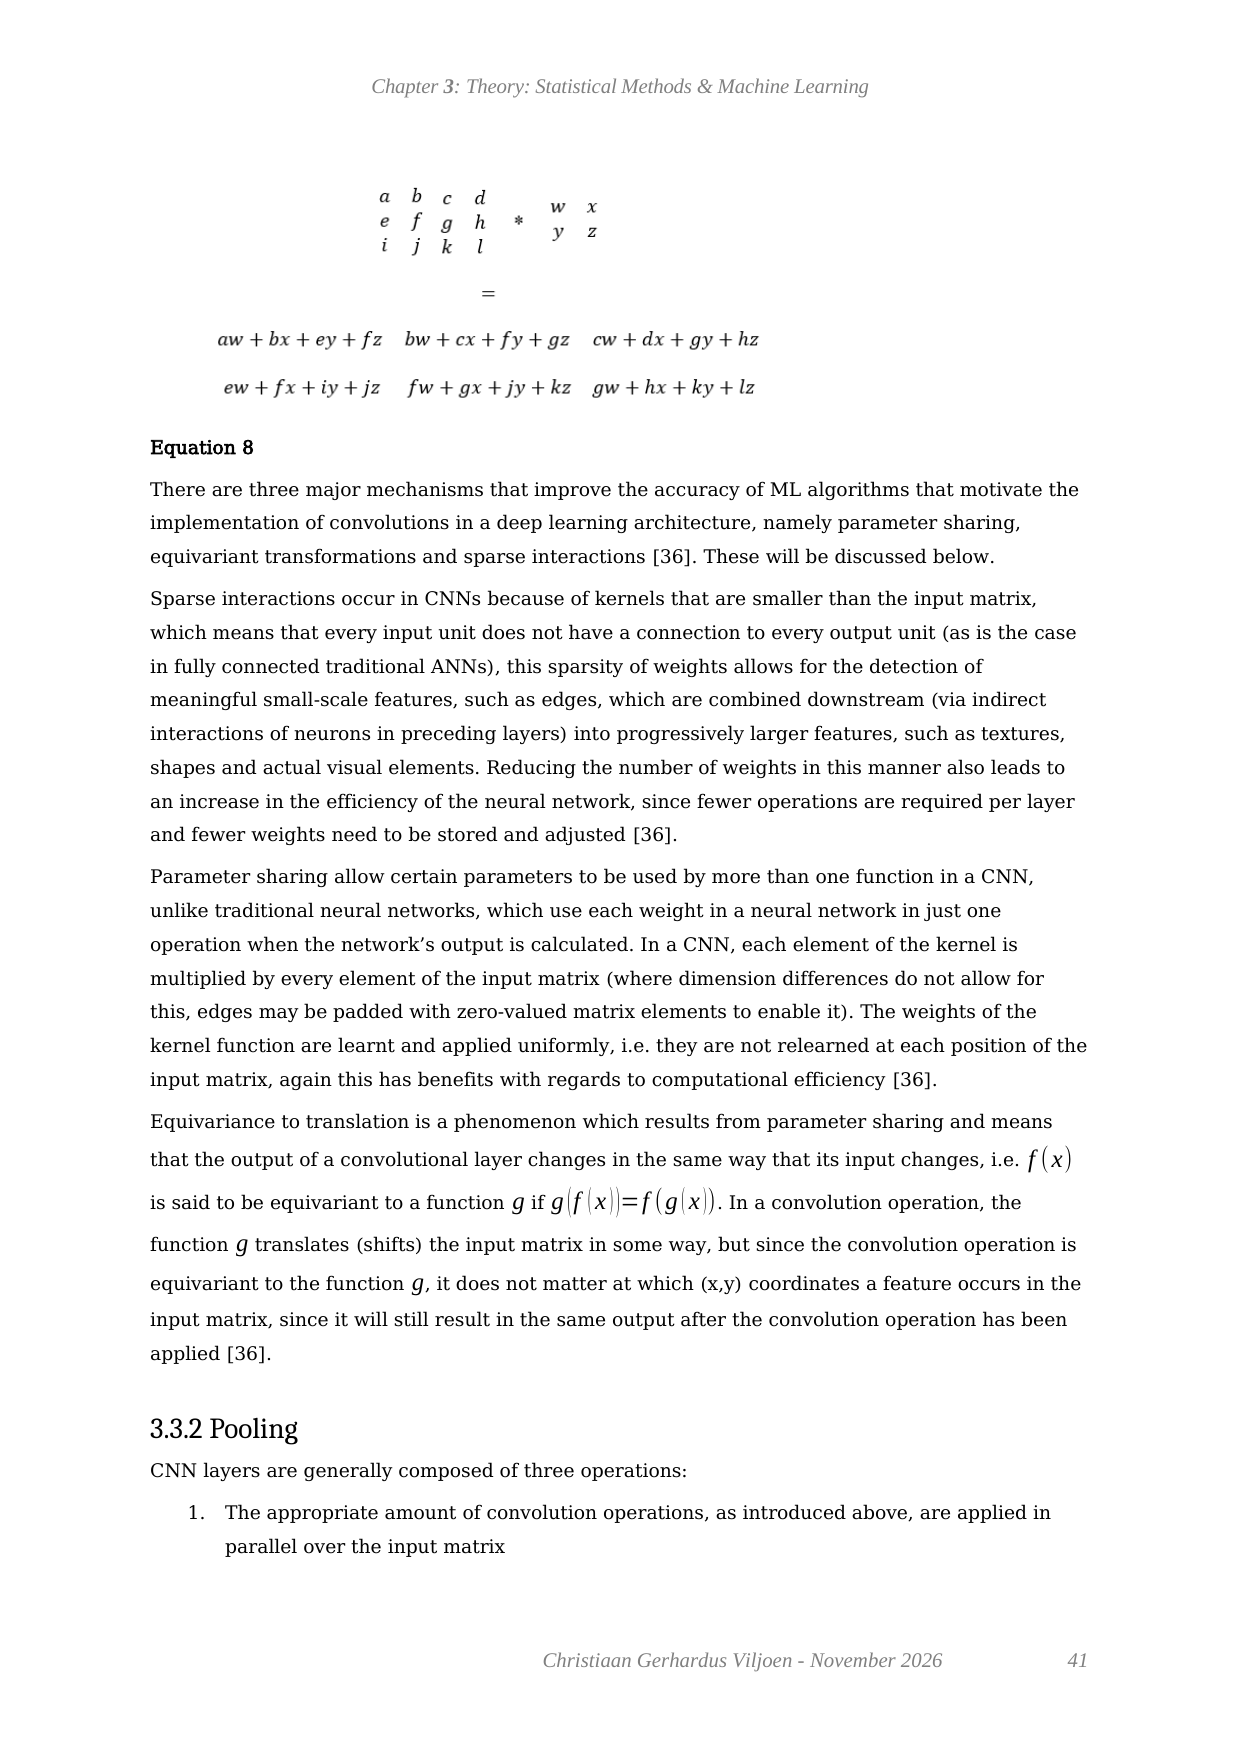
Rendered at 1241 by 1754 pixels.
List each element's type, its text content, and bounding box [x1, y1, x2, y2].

text CNN layers are generally composed of three operations: [150, 1459, 1090, 1481]
text Equivariance to translation is a phenomenon which results from parameter sharing and means that the output of a convolutional layer changes in the same way that its input changes, i.e. is said to be equivariant to a function if . In a convolution operation, the function translates (shifts) the input matrix in some way, but since the convolution operation is equivariant to the function , it does not matter at which (x,y) coordinates a feature occurs in the input matrix, since it will still result in the same output after the convolution operation has been applied . [150, 1110, 1090, 1364]
text Equation 8 [150, 435, 1090, 458]
text Parameter sharing allow certain parameters to be used by more than one function in a CNN, unlike traditional neural networks, which use each weight in a neural network in just one operation when the network’s output is calculated. In a CNN, each element of the kernel is multiplied by every element of the input matrix (where dimension differences do not allow for this, edges may be padded with zero-valued matrix elements to enable it). The weights of the kernel function are learnt and applied uniformly, i.e. they are not relearned at each position of the input matrix, again this has benefits with regards to computational efficiency . [150, 865, 1090, 1090]
list The appropriate amount of convolution operations, as introduced above, are applied in parallel over the input matrix [187, 1501, 1090, 1557]
text There are three major mechanisms that improve the accuracy of ML algorithms that motivate the implementation of convolutions in a deep learning architecture, namely parameter sharing, equivariant transformations and sparse interactions . These will be discussed below. [150, 477, 1090, 567]
text Sparse interactions occur in CNNs because of kernels that are smaller than the input matrix, which means that every input unit does not have a connection to every output unit (as is the case in fully connected traditional ANNs), this sparsity of weights allows for the detection of meaningful small-scale features, such as edges, which are combined downstream (via indirect interactions of neurons in preceding layers) into progressively larger features, such as textures, shapes and actual visual elements. Reducing the number of weights in this manner also leads to an increase in the efficiency of the neural network, since fewer operations are required per layer and fewer weights need to be stored and adjusted . [150, 587, 1090, 846]
subtitle Pooling [150, 1413, 1090, 1446]
picture [150, 150, 807, 416]
